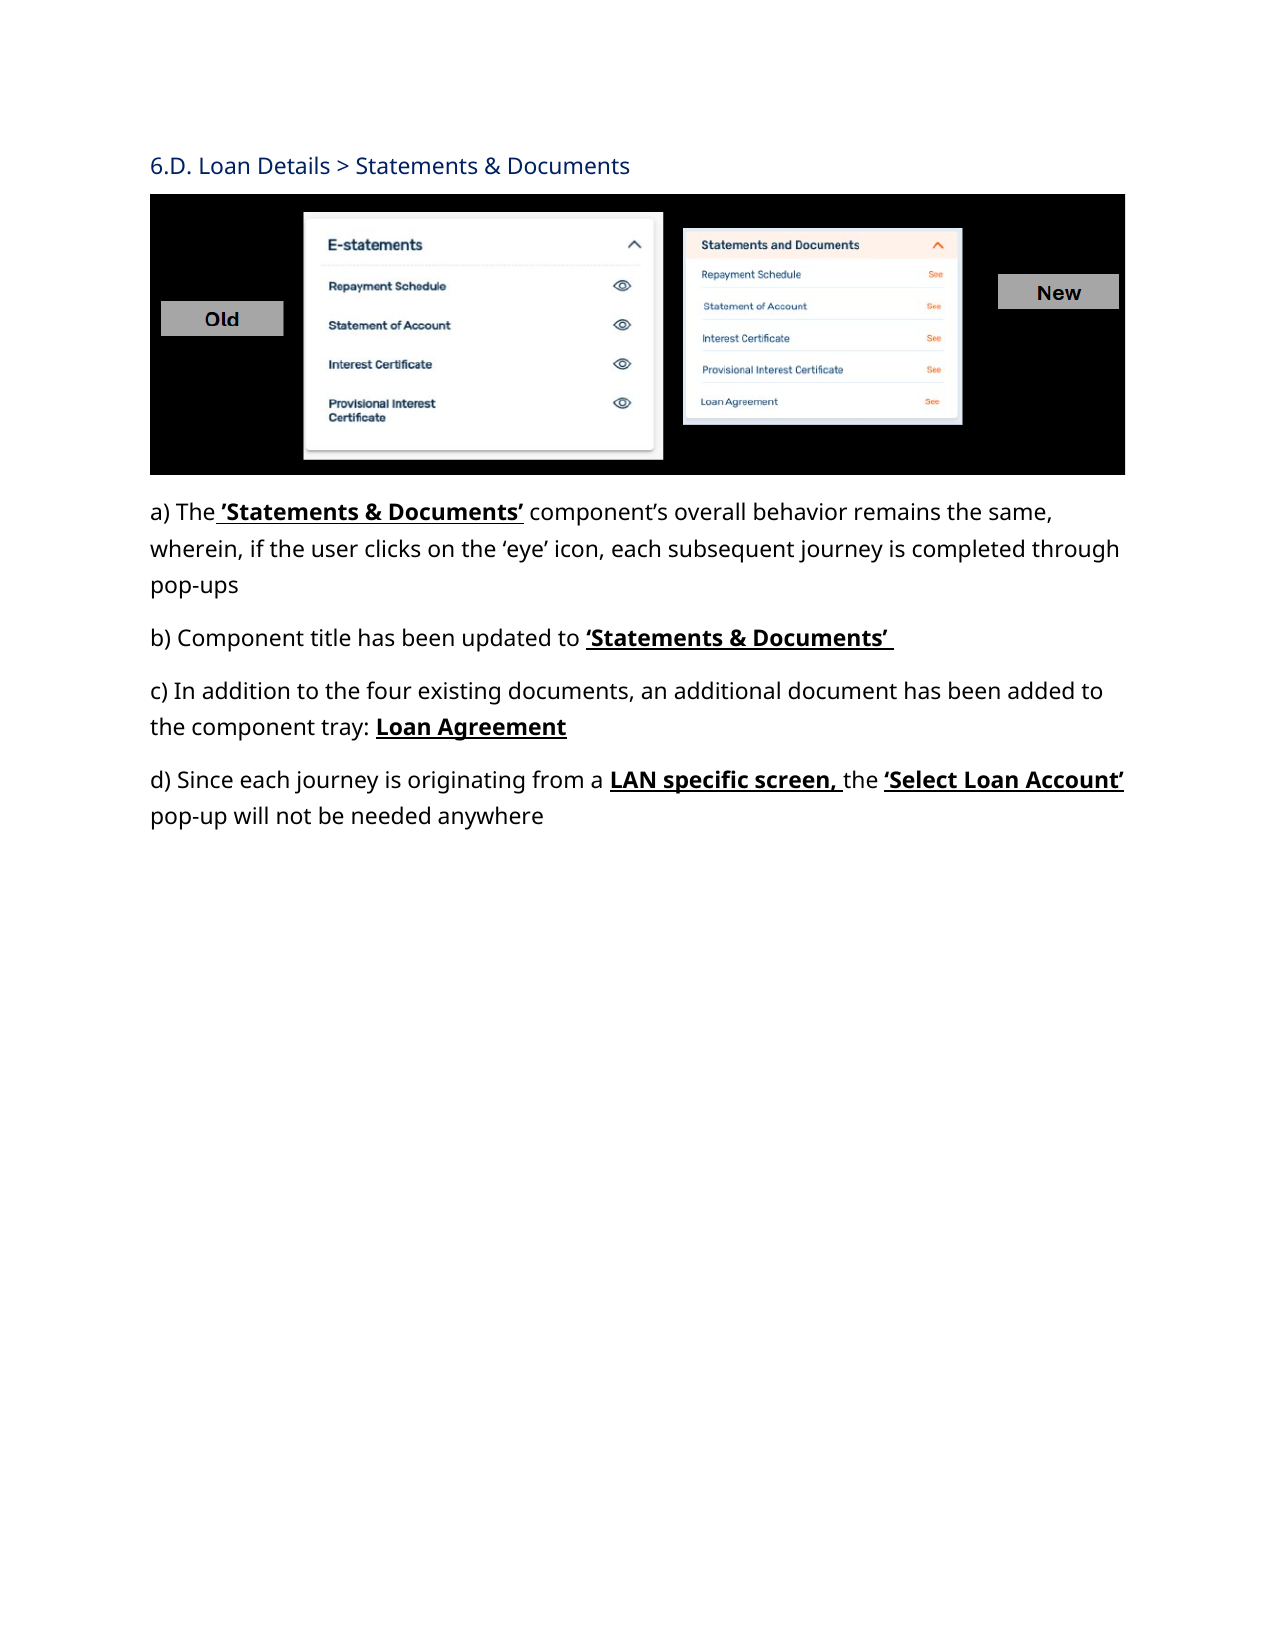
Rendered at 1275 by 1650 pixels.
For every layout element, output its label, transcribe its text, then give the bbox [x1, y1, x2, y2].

text d) Since each journey is originating from a LAN specific screen, the ‘Select Loan Account’ pop-up will not be needed anywhere [150, 764, 1125, 831]
text a) The ’Statements & Documents’ component’s overall behavior remains the same, wherein, if the user clicks on the ‘eye’ icon, each subsequent journey is completed through pop-ups [150, 496, 1125, 600]
picture [150, 194, 1125, 475]
text c) In addition to the four existing documents, an additional document has been added to the component tray: Loan Agreement [150, 675, 1125, 742]
text b) Component title has been updated to ‘Statements & Documents’ [150, 622, 1125, 653]
subtitle 6.D. Loan Details > Statements & Documents [150, 150, 1125, 181]
